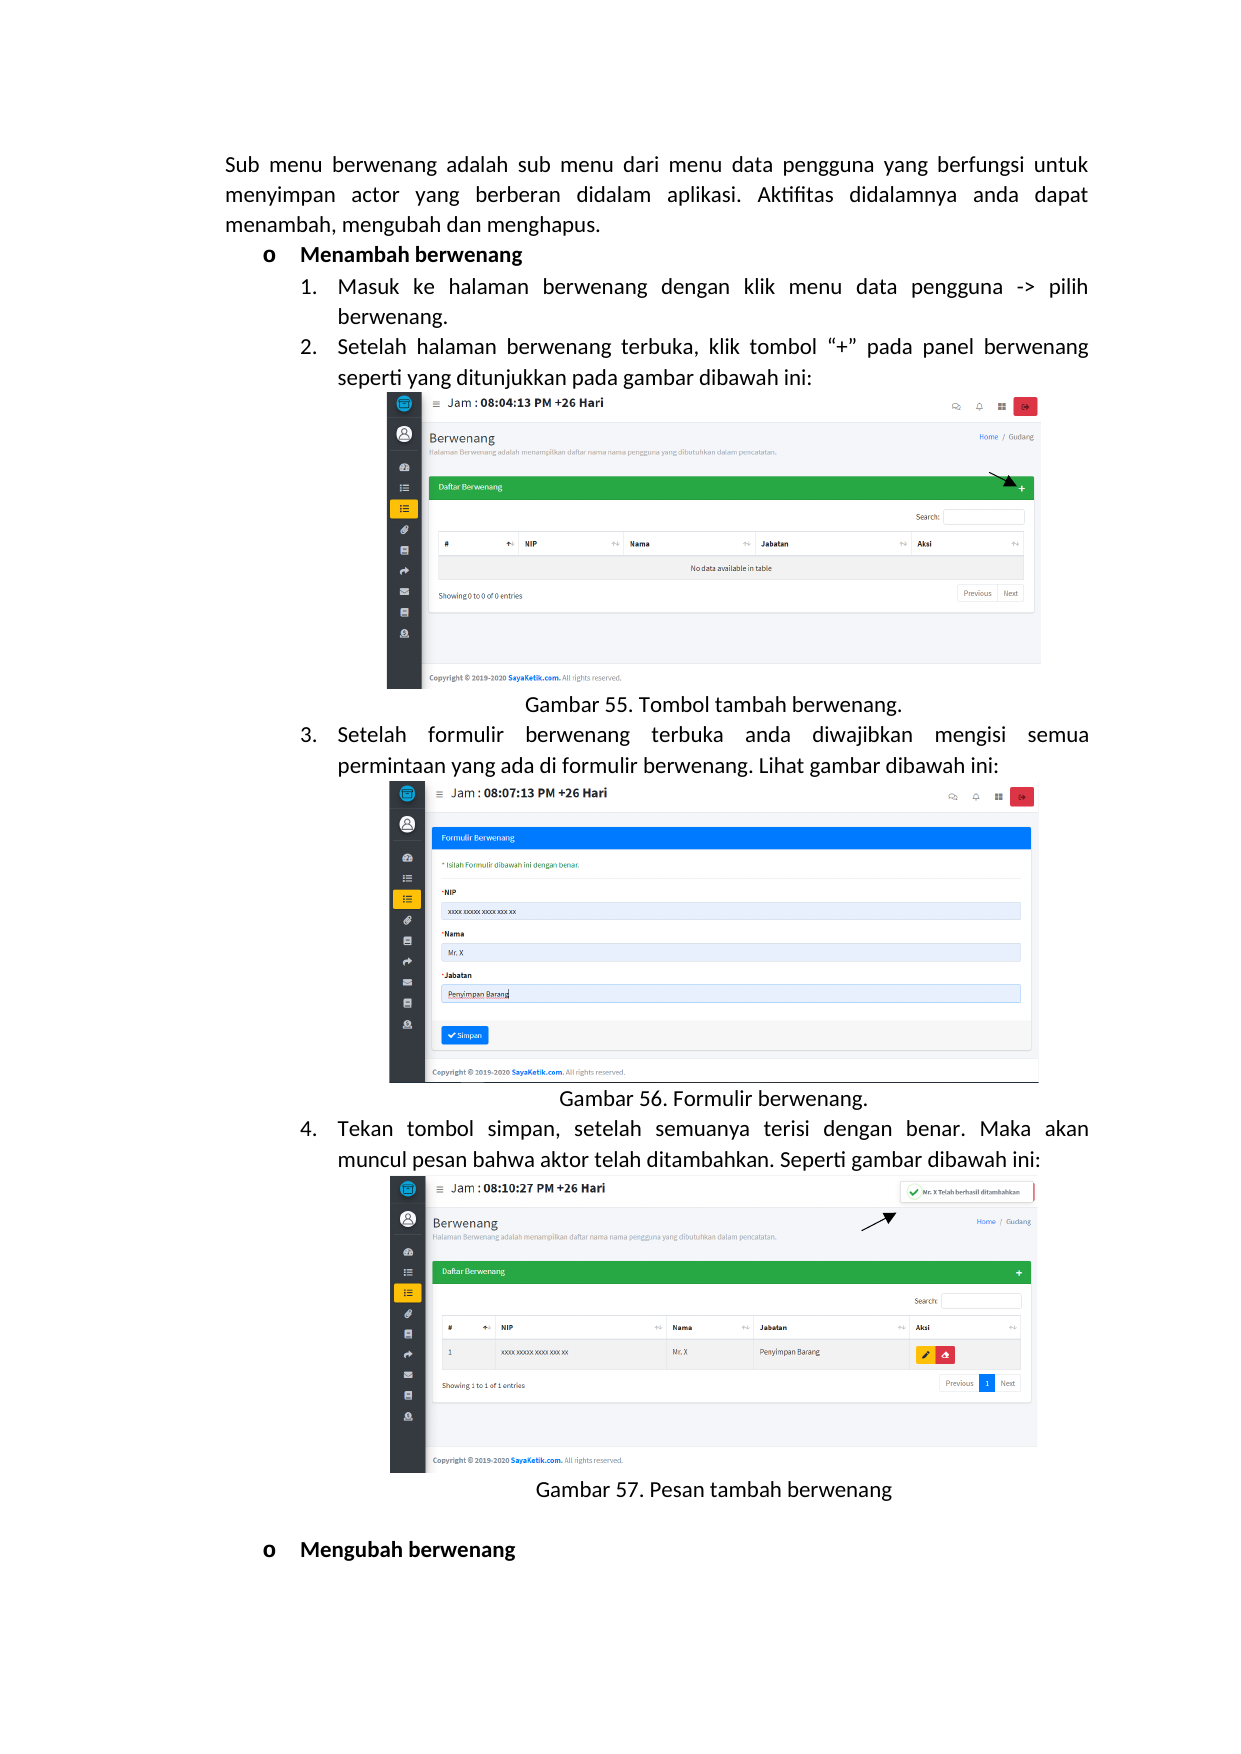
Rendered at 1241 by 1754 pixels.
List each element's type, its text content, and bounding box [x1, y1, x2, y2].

list Masuk ke halaman berwenang dengan klik menu data pengguna -> pilih berwenang. [300, 272, 1090, 330]
list Tekan tombol simpan, setelah semuanya terisi dengan benar. Maka akan muncul pesan bahwa aktor telah ditambahkan. Seperti gambar dibawah ini: [300, 1114, 1090, 1173]
picture [386, 392, 1041, 689]
picture [390, 1175, 1038, 1473]
picture [389, 781, 1039, 1083]
list Sub menu berwenang adalah sub menu dari menu data pengguna yang berfungsi untuk menyimpan actor yang berberan didalam aplikasi. Aktifitas didalamnya anda dapat menambah, mengubah dan menghapus. [225, 150, 1090, 238]
list Mengubah berwenang [262, 1535, 1090, 1564]
list Gambar 55. Tombol tambah berwenang. [337, 690, 1090, 718]
list Gambar 57. Pesan tambah berwenang [337, 1475, 1090, 1503]
list Gambar 56. Formulir berwenang. [337, 1084, 1090, 1112]
list Setelah halaman berwenang terbuka, klik tombol “+” pada panel berwenang seperti yang ditunjukkan pada gambar dibawah ini: [300, 332, 1090, 391]
list Menambah berwenang [262, 241, 1090, 270]
list Setelah formulir berwenang terbuka anda diwajibkan mengisi semua permintaan yang ada di formulir berwenang. Lihat gambar dibawah ini: [300, 721, 1090, 779]
